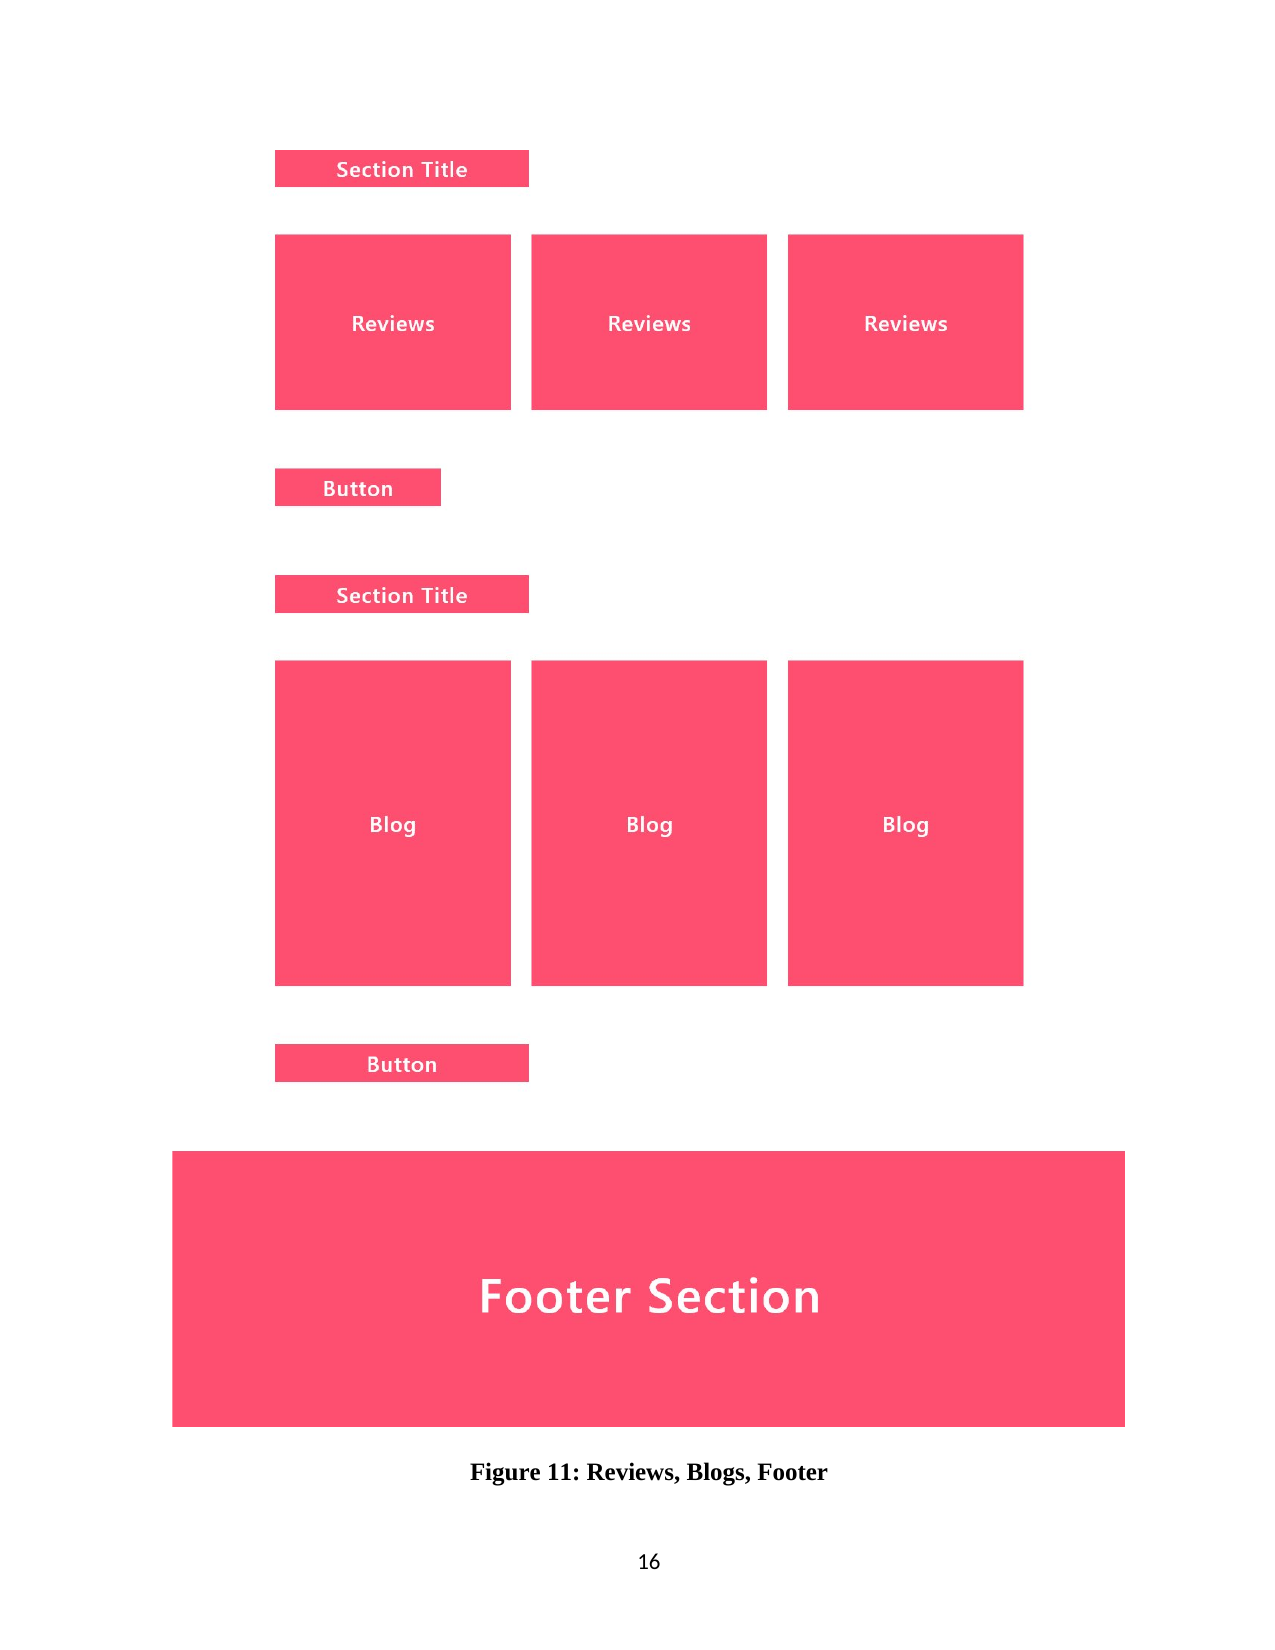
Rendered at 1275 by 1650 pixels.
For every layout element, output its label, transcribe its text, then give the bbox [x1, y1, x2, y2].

text Figure 11: Reviews, Blogs, Footer [172, 1457, 1125, 1486]
